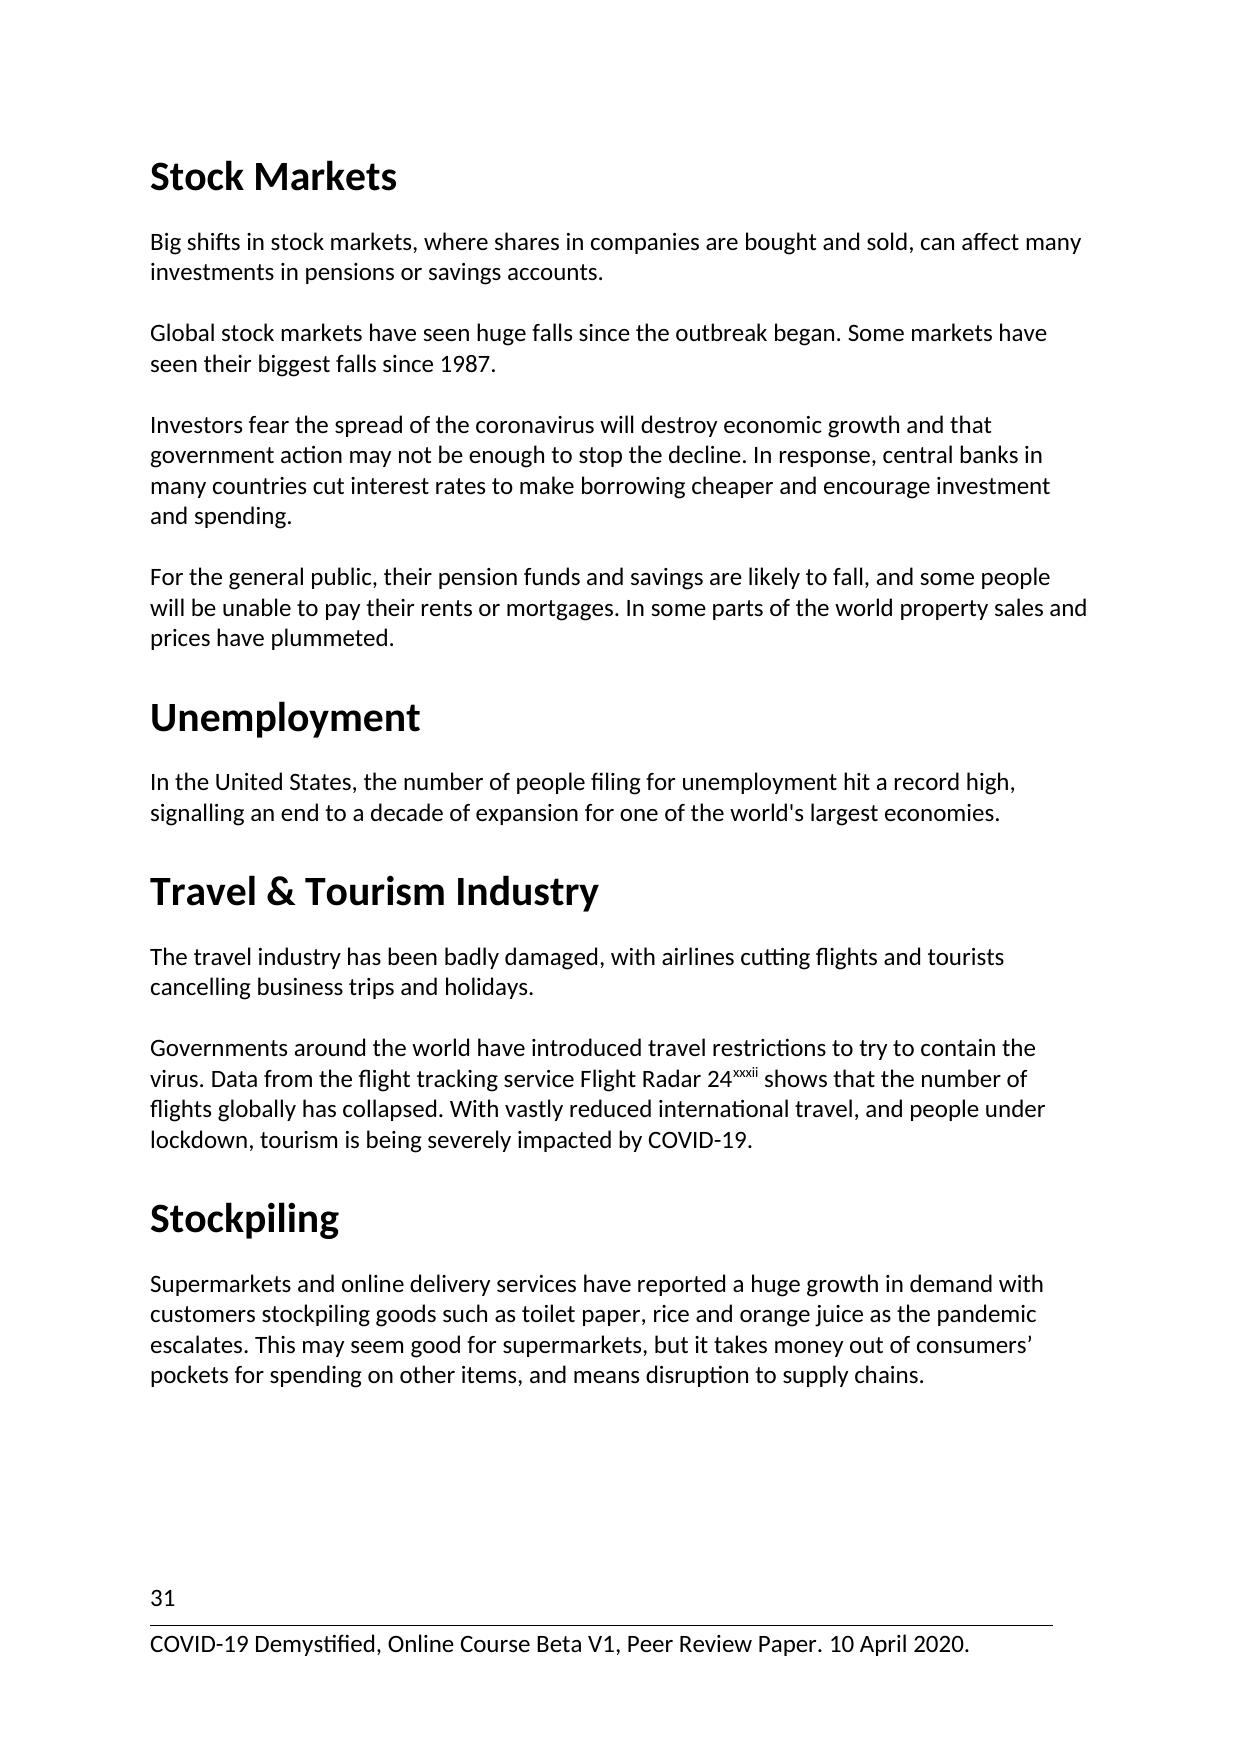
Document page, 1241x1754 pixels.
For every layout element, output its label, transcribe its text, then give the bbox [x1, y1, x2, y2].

subtitle Travel & Tourism Industry [150, 865, 1090, 916]
subtitle Unemployment [150, 691, 1090, 741]
text Governments around the world have introduced travel restrictions to try to contain the virus. Data from the flight tracking service Flight Radar 24 shows that the number of flights globally has collapsed. With vastly reduced international travel, and people under lockdown, tourism is being severely impacted by COVID-19. [150, 1032, 1090, 1154]
text For the general public, their pension funds and savings are likely to fall, and some people will be unable to pay their rents or mortgages. In some parts of the world property sales and prices have plummeted. [150, 562, 1090, 653]
text In the United States, the number of people filing for unemployment hit a record high, signalling an end to a decade of expansion for one of the world's largest economies. [150, 766, 1090, 827]
subtitle Stockpiling [150, 1192, 1090, 1243]
text Big shifts in stock markets, where shares in companies are bought and sold, can affect many investments in pensions or savings accounts. [150, 226, 1090, 287]
subtitle Stock Markets [150, 150, 1090, 201]
text Supermarkets and online delivery services have reported a huge growth in demand with customers stockpiling goods such as toilet paper, rice and orange juice as the pandemic escalates. This may seem good for supermarkets, but it takes money out of consumers’ pockets for spending on other items, and means disruption to supply chains. [150, 1268, 1090, 1390]
text The travel industry has been badly damaged, with airlines cutting flights and tourists cancelling business trips and holidays. [150, 941, 1090, 1002]
text Global stock markets have seen huge falls since the outbreak began. Some markets have seen their biggest falls since 1987. [150, 317, 1090, 378]
text Investors fear the spread of the coronavirus will destroy economic growth and that government action may not be enough to stop the decline. In response, central banks in many countries cut interest rates to make borrowing cheaper and encourage investment and spending. [150, 409, 1090, 531]
